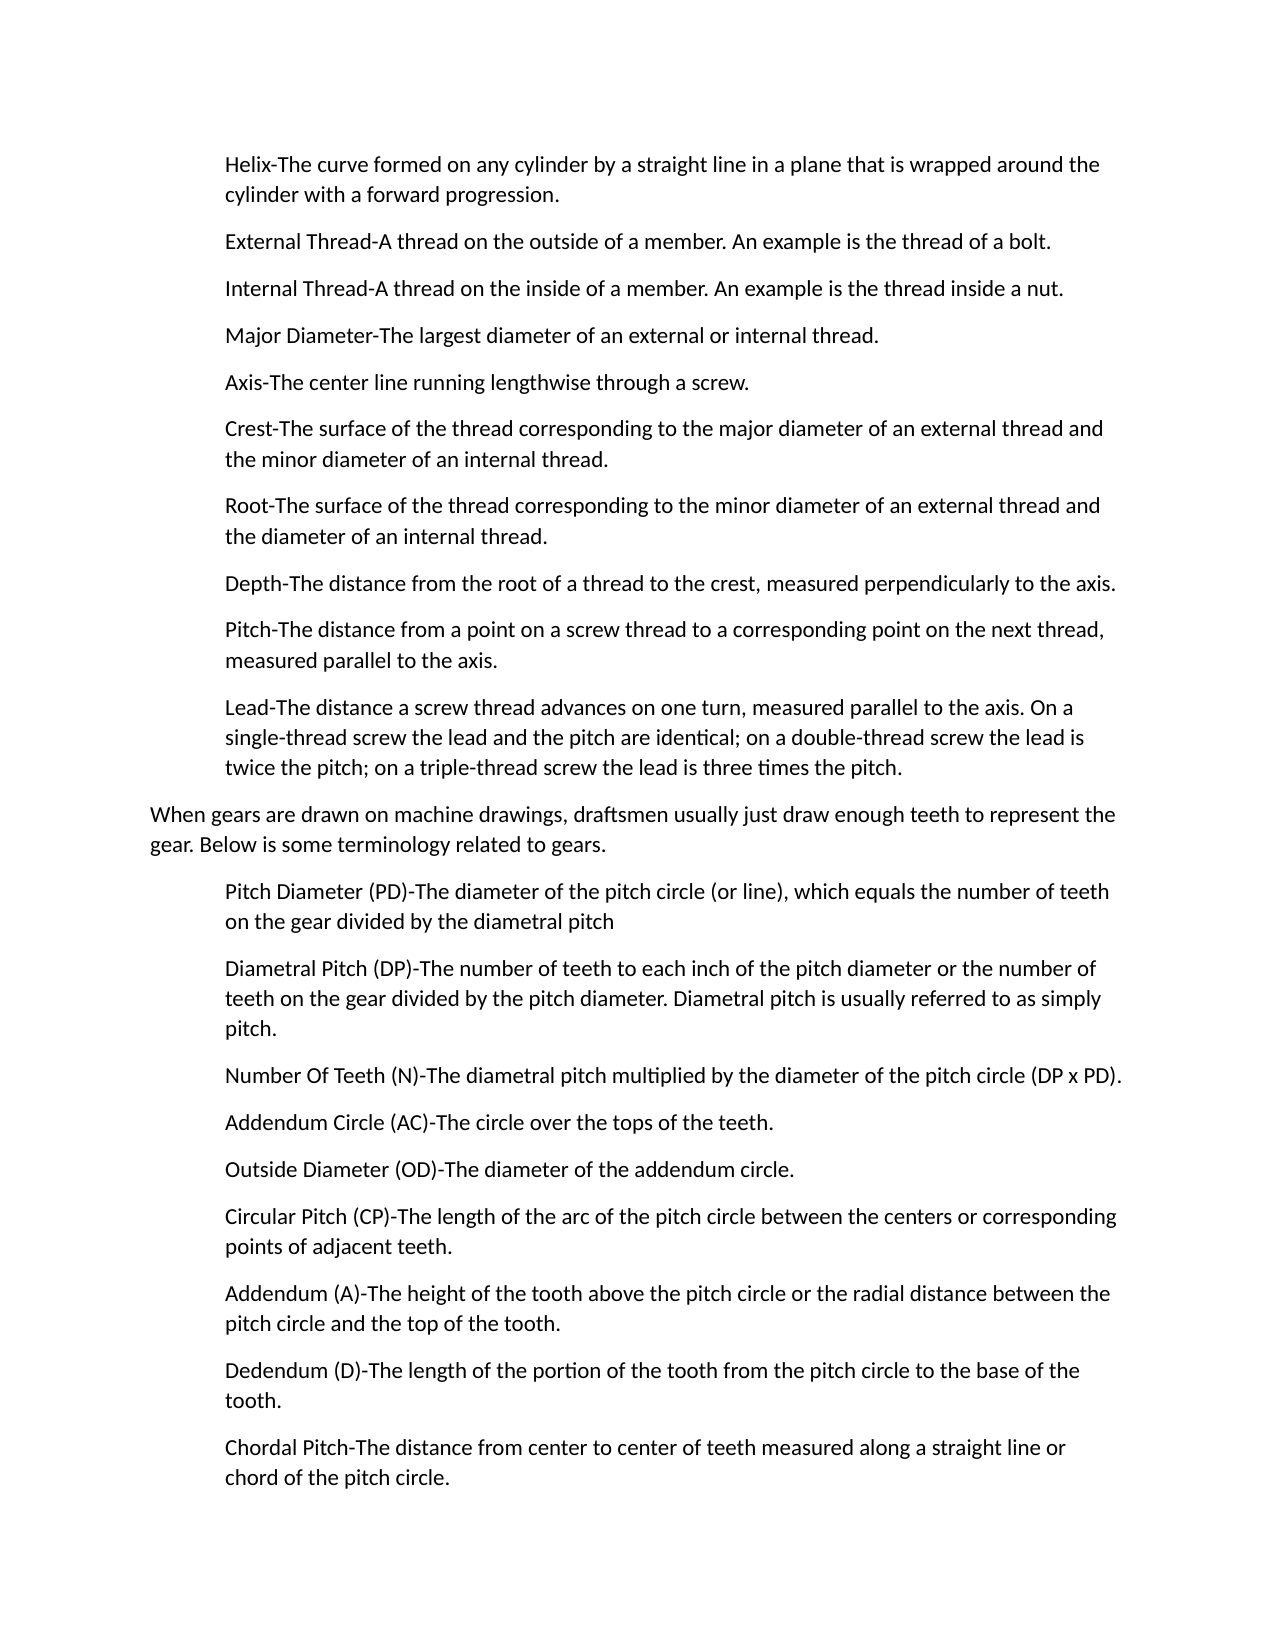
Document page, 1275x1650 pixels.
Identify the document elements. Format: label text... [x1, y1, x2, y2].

text Chordal Pitch-The distance from center to center of teeth measured along a straight line or chord of the pitch circle. [225, 1433, 1125, 1492]
text Pitch-The distance from a point on a screw thread to a corresponding point on the next thread, measured parallel to the axis. [225, 616, 1125, 674]
text Axis-The center line running lengthwise through a screw. [150, 368, 1125, 396]
text Root-The surface of the thread corresponding to the minor diameter of an external thread and the diameter of an internal thread. [225, 492, 1125, 550]
text Pitch Diameter (PD)-The diameter of the pitch circle (or line), which equals the number of teeth on the gear divided by the diametral pitch [225, 877, 1125, 935]
text Diametral Pitch (DP)-The number of teeth to each inch of the pitch diameter or the number of teeth on the gear divided by the pitch diameter. Diametral pitch is usually referred to as simply pitch. [225, 954, 1125, 1043]
text Number Of Teeth (N)-The diametral pitch multiplied by the diameter of the pitch circle (DP x PD). [225, 1061, 1125, 1089]
text Circular Pitch (CP)-The length of the arc of the pitch circle between the centers or corresponding points of adjacent teeth. [225, 1202, 1125, 1260]
text Outside Diameter (OD)-The diameter of the addendum circle. [225, 1155, 1125, 1183]
text Addendum Circle (AC)-The circle over the tops of the teeth. [225, 1108, 1125, 1136]
text Lead-The distance a screw thread advances on one turn, measured parallel to the axis. On a single-thread screw the lead and the pitch are identical; on a double-thread screw the lead is twice the pitch; on a triple-thread screw the lead is three times the pitch. [225, 693, 1125, 781]
text Helix-The curve formed on any cylinder by a straight line in a plane that is wrapped around the cylinder with a forward progression. [225, 150, 1125, 208]
text Addendum (A)-The height of the tooth above the pitch circle or the radial distance between the pitch circle and the top of the tooth. [225, 1279, 1125, 1337]
text External Thread-A thread on the outside of a member. An example is the thread of a bolt. [150, 227, 1125, 255]
text Crest-The surface of the thread corresponding to the major diameter of an external thread and the minor diameter of an internal thread. [225, 414, 1125, 473]
text When gears are drawn on machine drawings, draftsmen usually just draw enough teeth to represent the gear. Below is some terminology related to gears. [150, 800, 1125, 858]
text Major Diameter-The largest diameter of an external or internal thread. [150, 321, 1125, 349]
text Depth-The distance from the root of a thread to the crest, measured perpendicularly to the axis. [225, 569, 1125, 597]
text Internal Thread-A thread on the inside of a member. An example is the thread inside a nut. [150, 274, 1125, 302]
text Dedendum (D)-The length of the portion of the tooth from the pitch circle to the base of the tooth. [225, 1356, 1125, 1414]
